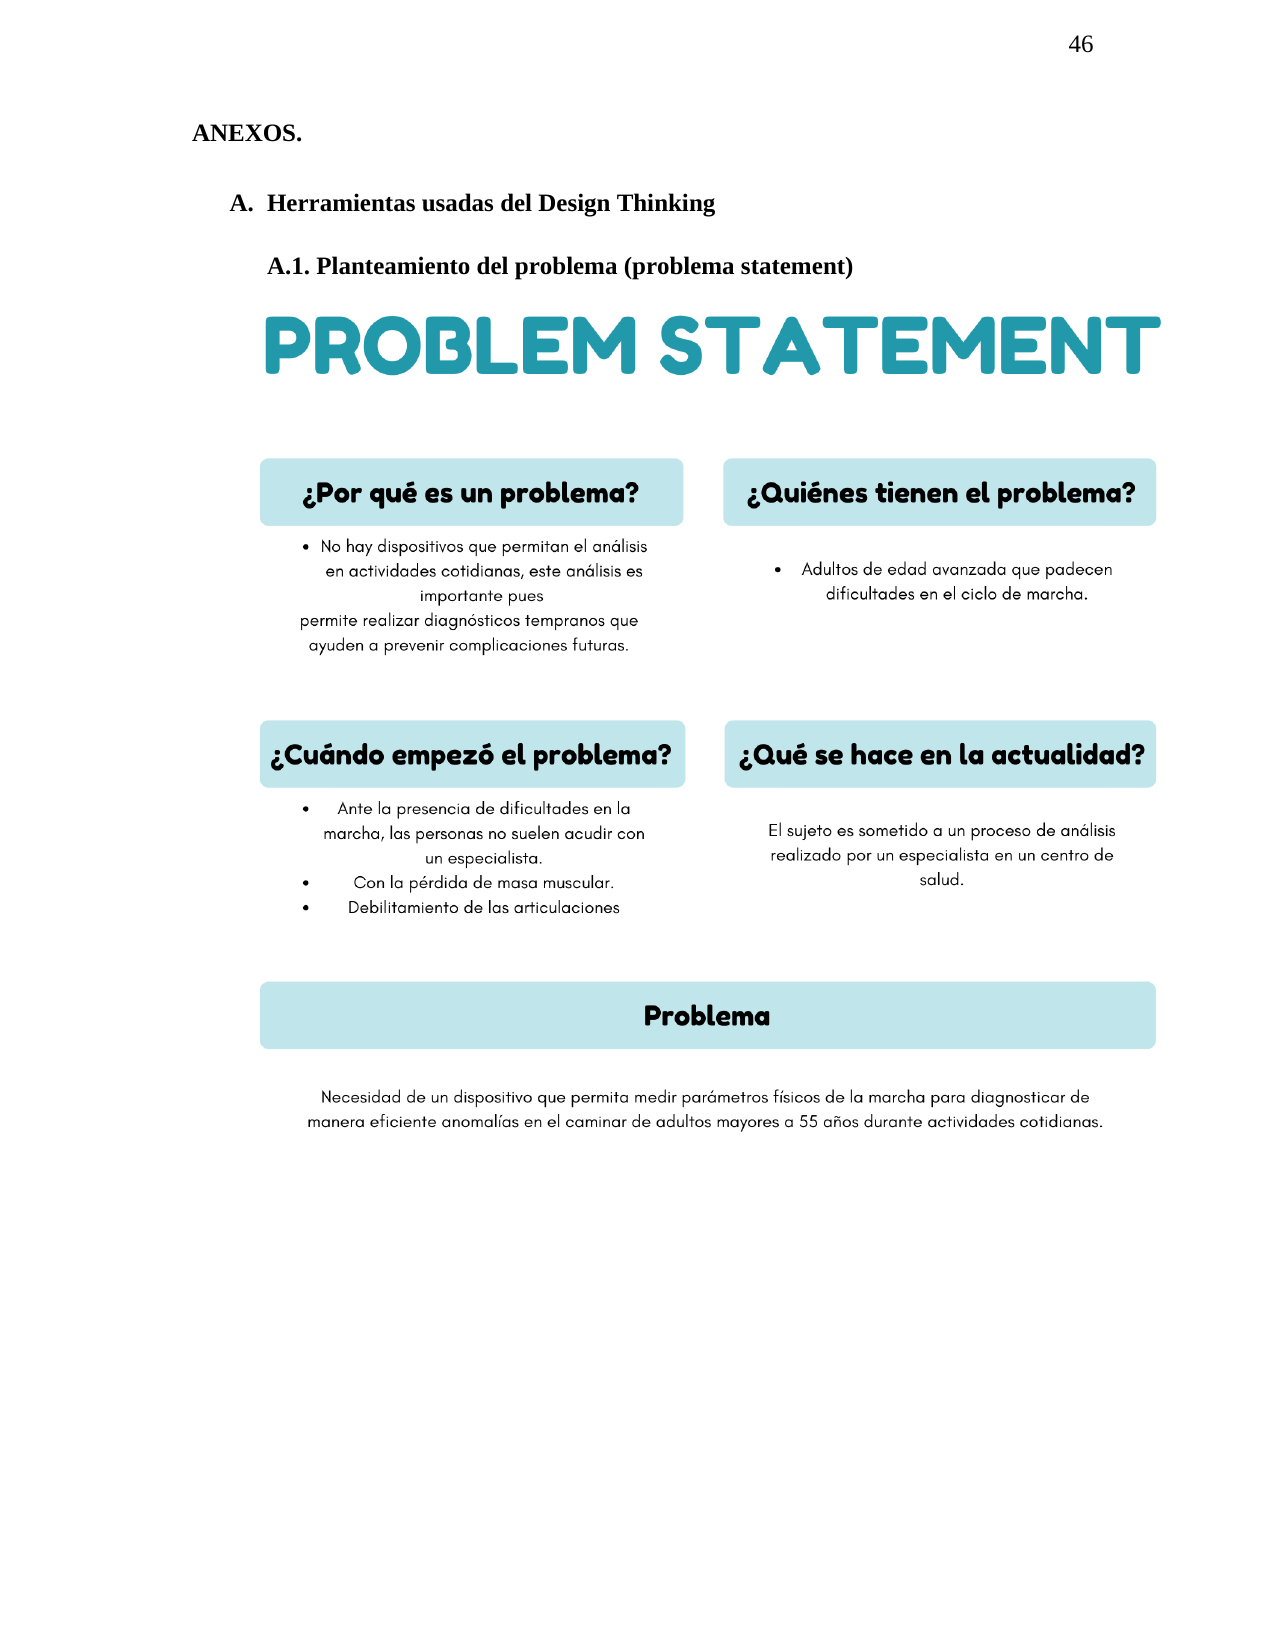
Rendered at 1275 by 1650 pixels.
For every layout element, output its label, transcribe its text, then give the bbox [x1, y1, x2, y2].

subtitle ANEXOS. [192, 118, 1093, 147]
subtitle A.1. Planteamiento del problema (problema statement) [267, 251, 1093, 279]
subtitle Herramientas usadas del Design Thinking [229, 188, 1093, 217]
picture [191, 292, 1231, 1154]
